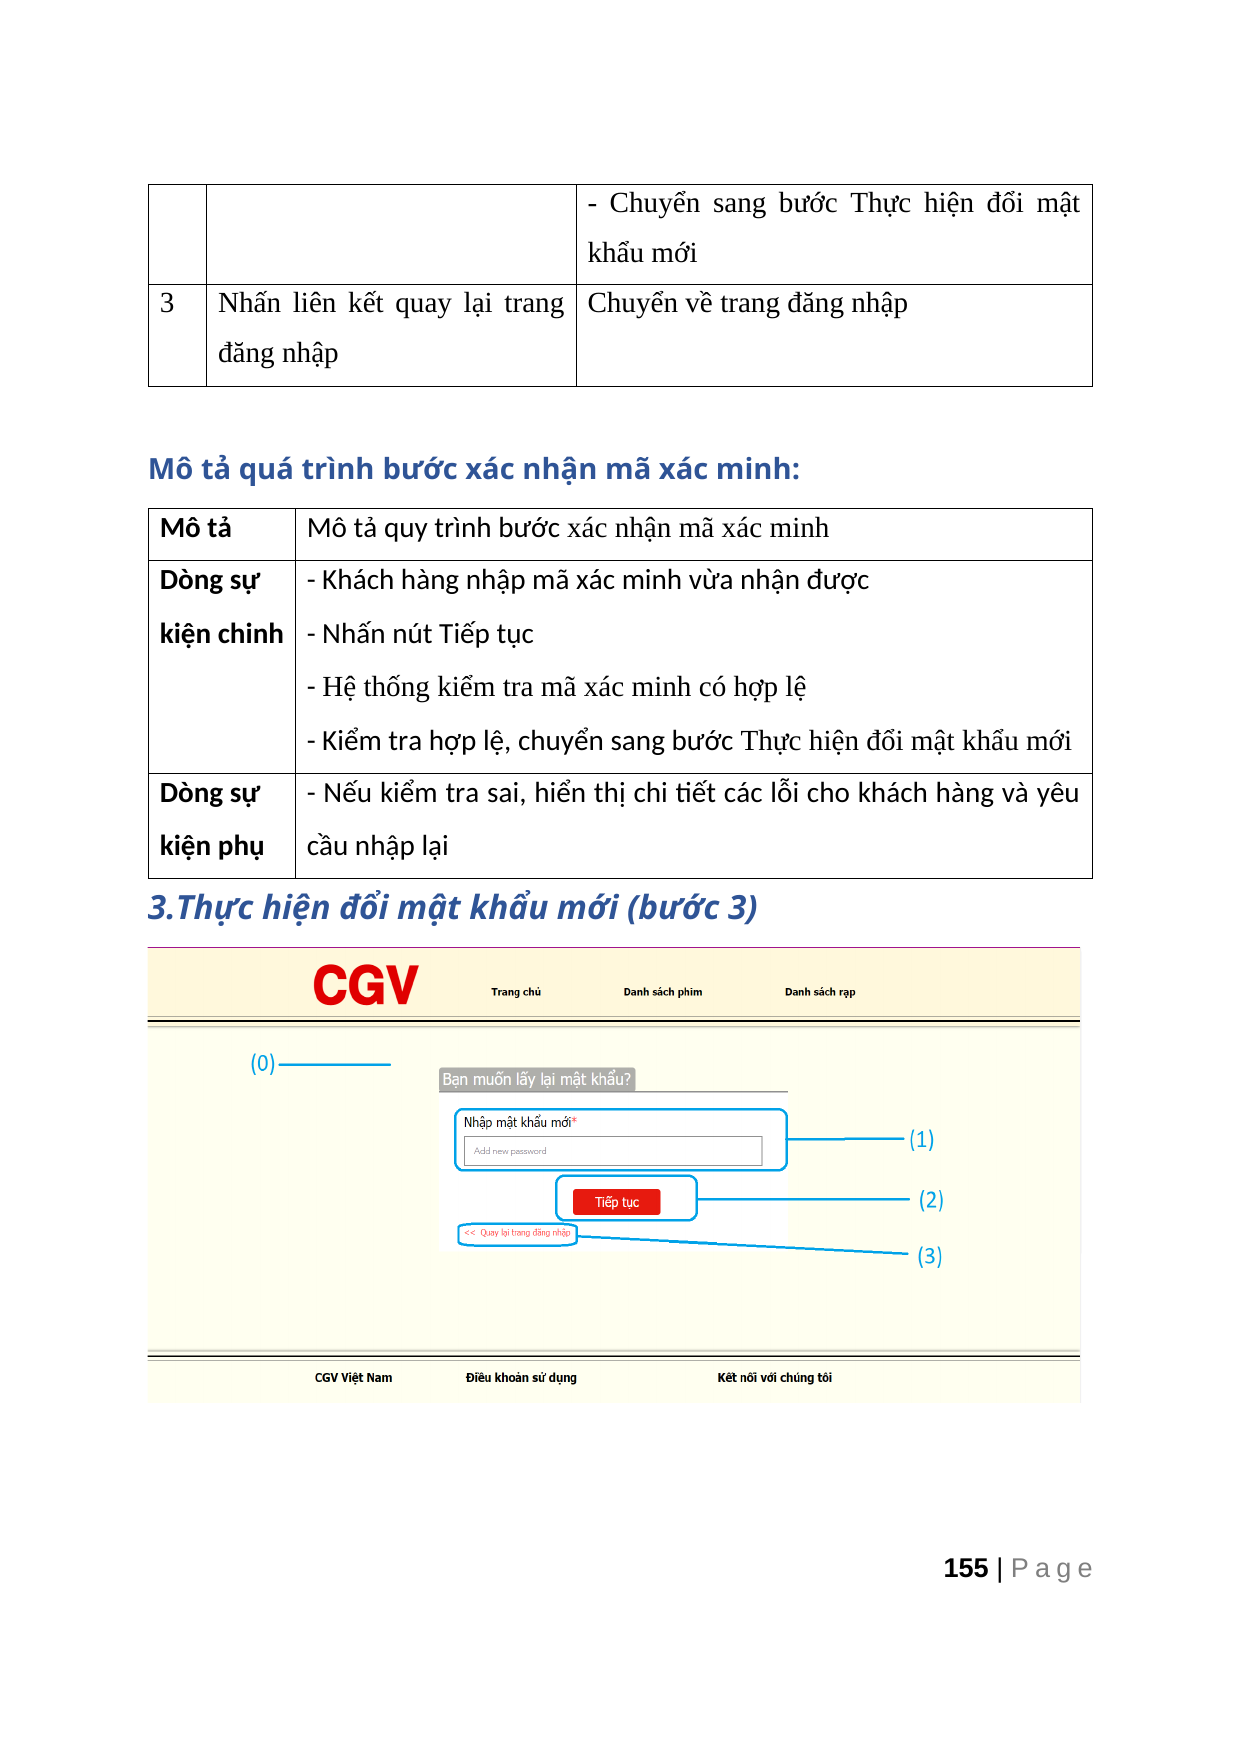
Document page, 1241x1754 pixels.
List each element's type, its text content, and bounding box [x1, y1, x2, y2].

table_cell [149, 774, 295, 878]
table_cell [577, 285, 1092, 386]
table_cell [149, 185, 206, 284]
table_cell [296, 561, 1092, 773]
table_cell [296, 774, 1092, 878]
subtitle Mô tả quá trình bước xác nhận mã xác minh: [148, 448, 1092, 488]
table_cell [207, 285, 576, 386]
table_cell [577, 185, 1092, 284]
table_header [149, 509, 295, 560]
subtitle 3.Thực hiện đổi mật khẩu mới (bước 3) [148, 883, 1092, 929]
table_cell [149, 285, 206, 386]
picture [147, 947, 1082, 1403]
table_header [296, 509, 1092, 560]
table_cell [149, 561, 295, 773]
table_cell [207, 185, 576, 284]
